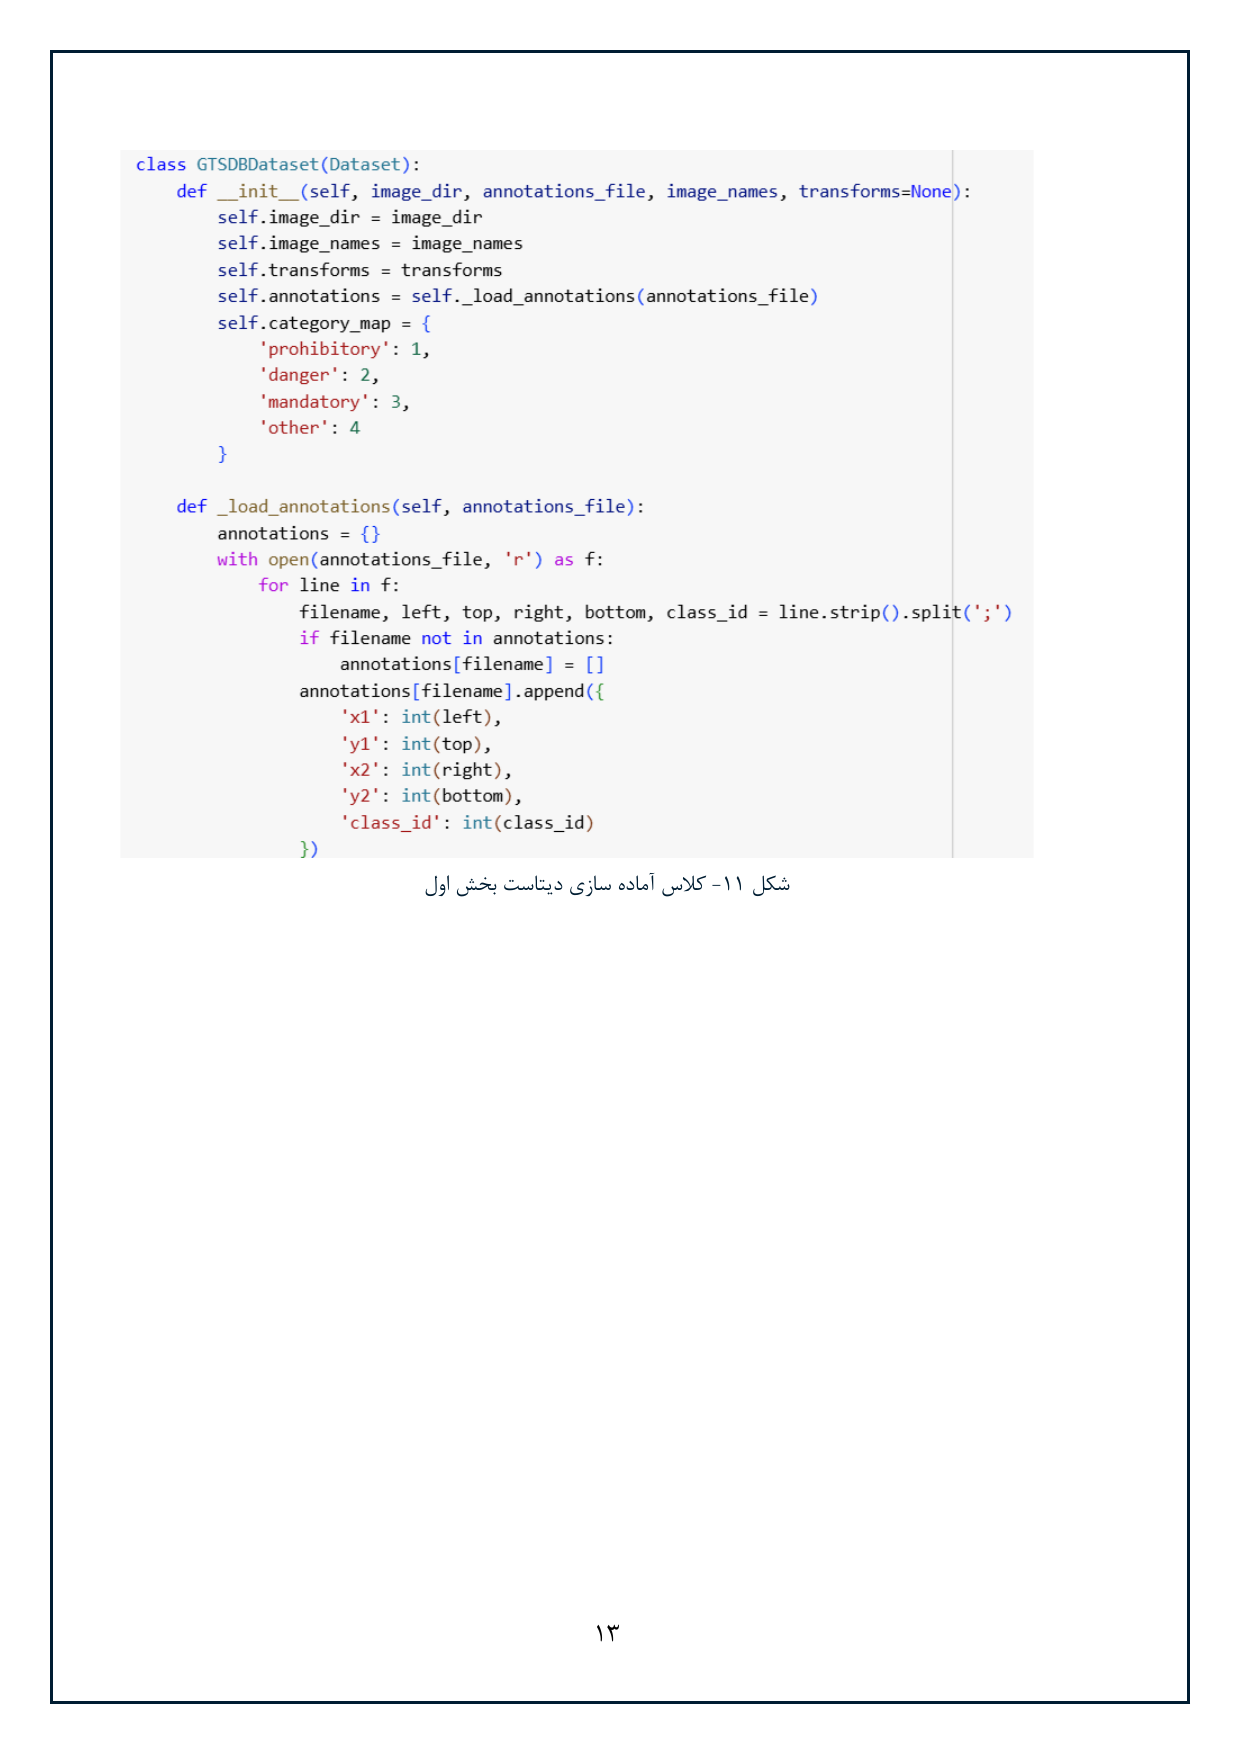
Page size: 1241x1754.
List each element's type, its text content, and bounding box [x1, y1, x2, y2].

picture [120, 150, 1034, 858]
text شکل 11- کلاس آماده سازی دیتاست بخش اول [150, 874, 1063, 899]
